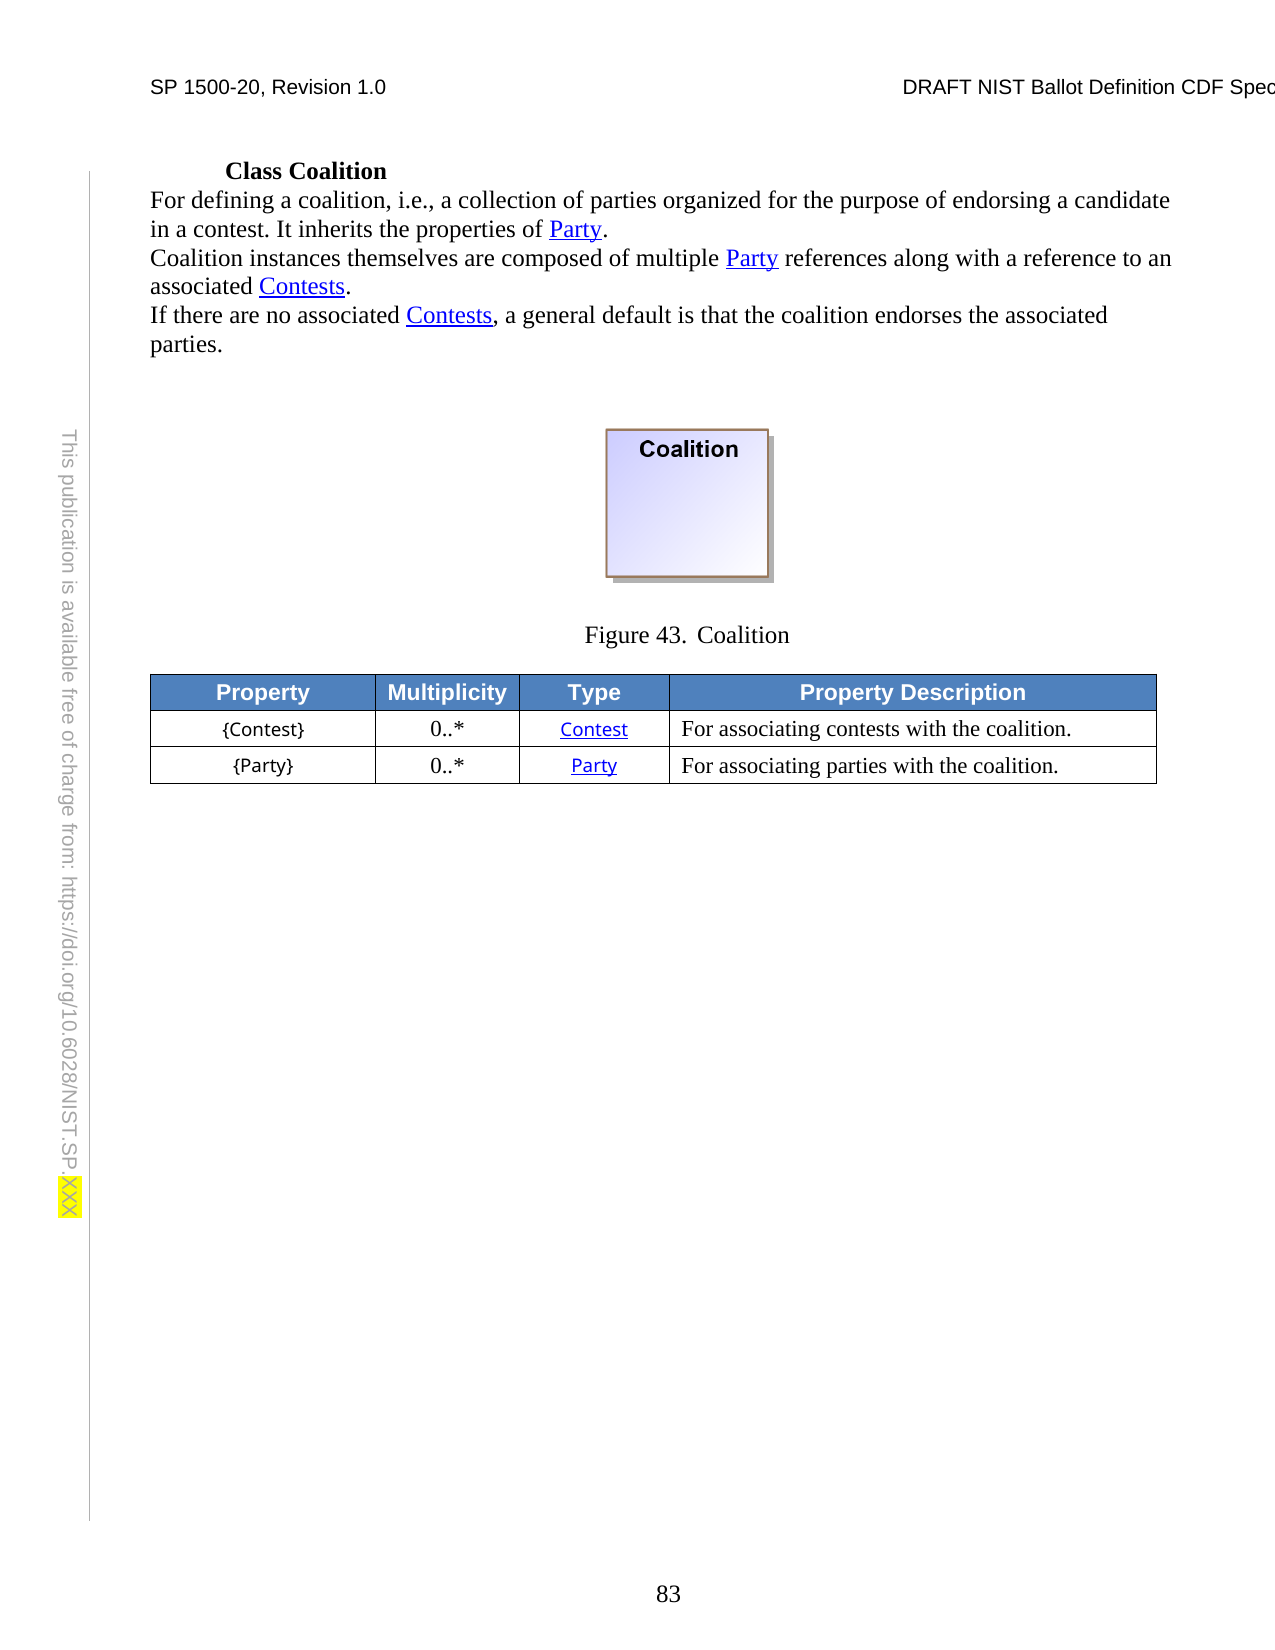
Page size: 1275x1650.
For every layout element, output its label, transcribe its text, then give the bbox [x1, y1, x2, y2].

table_cell 0..* [376, 711, 519, 746]
table_cell {Contest} [151, 711, 375, 746]
table_header Property [151, 675, 375, 710]
table_cell Contest [520, 711, 669, 746]
text If there are no associated Contests, a general default is that the coalition endorses the associated parties. [150, 300, 1186, 358]
list Coalition [187, 620, 1186, 648]
table_header Multiplicity [376, 675, 519, 710]
text For defining a coalition, i.e., a collection of parties organized for the purpose of endorsing a candidate in a contest. It inherits the properties of Party. [150, 185, 1186, 243]
table_cell For associating contests with the coalition. [670, 711, 1156, 746]
table_header Property Description [670, 675, 1156, 710]
table_cell {Party} [151, 747, 375, 783]
table_header Type [520, 675, 669, 710]
table_cell 0..* [376, 747, 519, 783]
picture [575, 398, 799, 608]
text Coalition instances themselves are composed of multiple Party references along with a reference to an associated Contests. [150, 243, 1186, 300]
table_cell For associating parties with the coalition. [670, 747, 1156, 783]
table_cell Party [520, 747, 669, 783]
subtitle Class Coalition [150, 156, 1186, 185]
